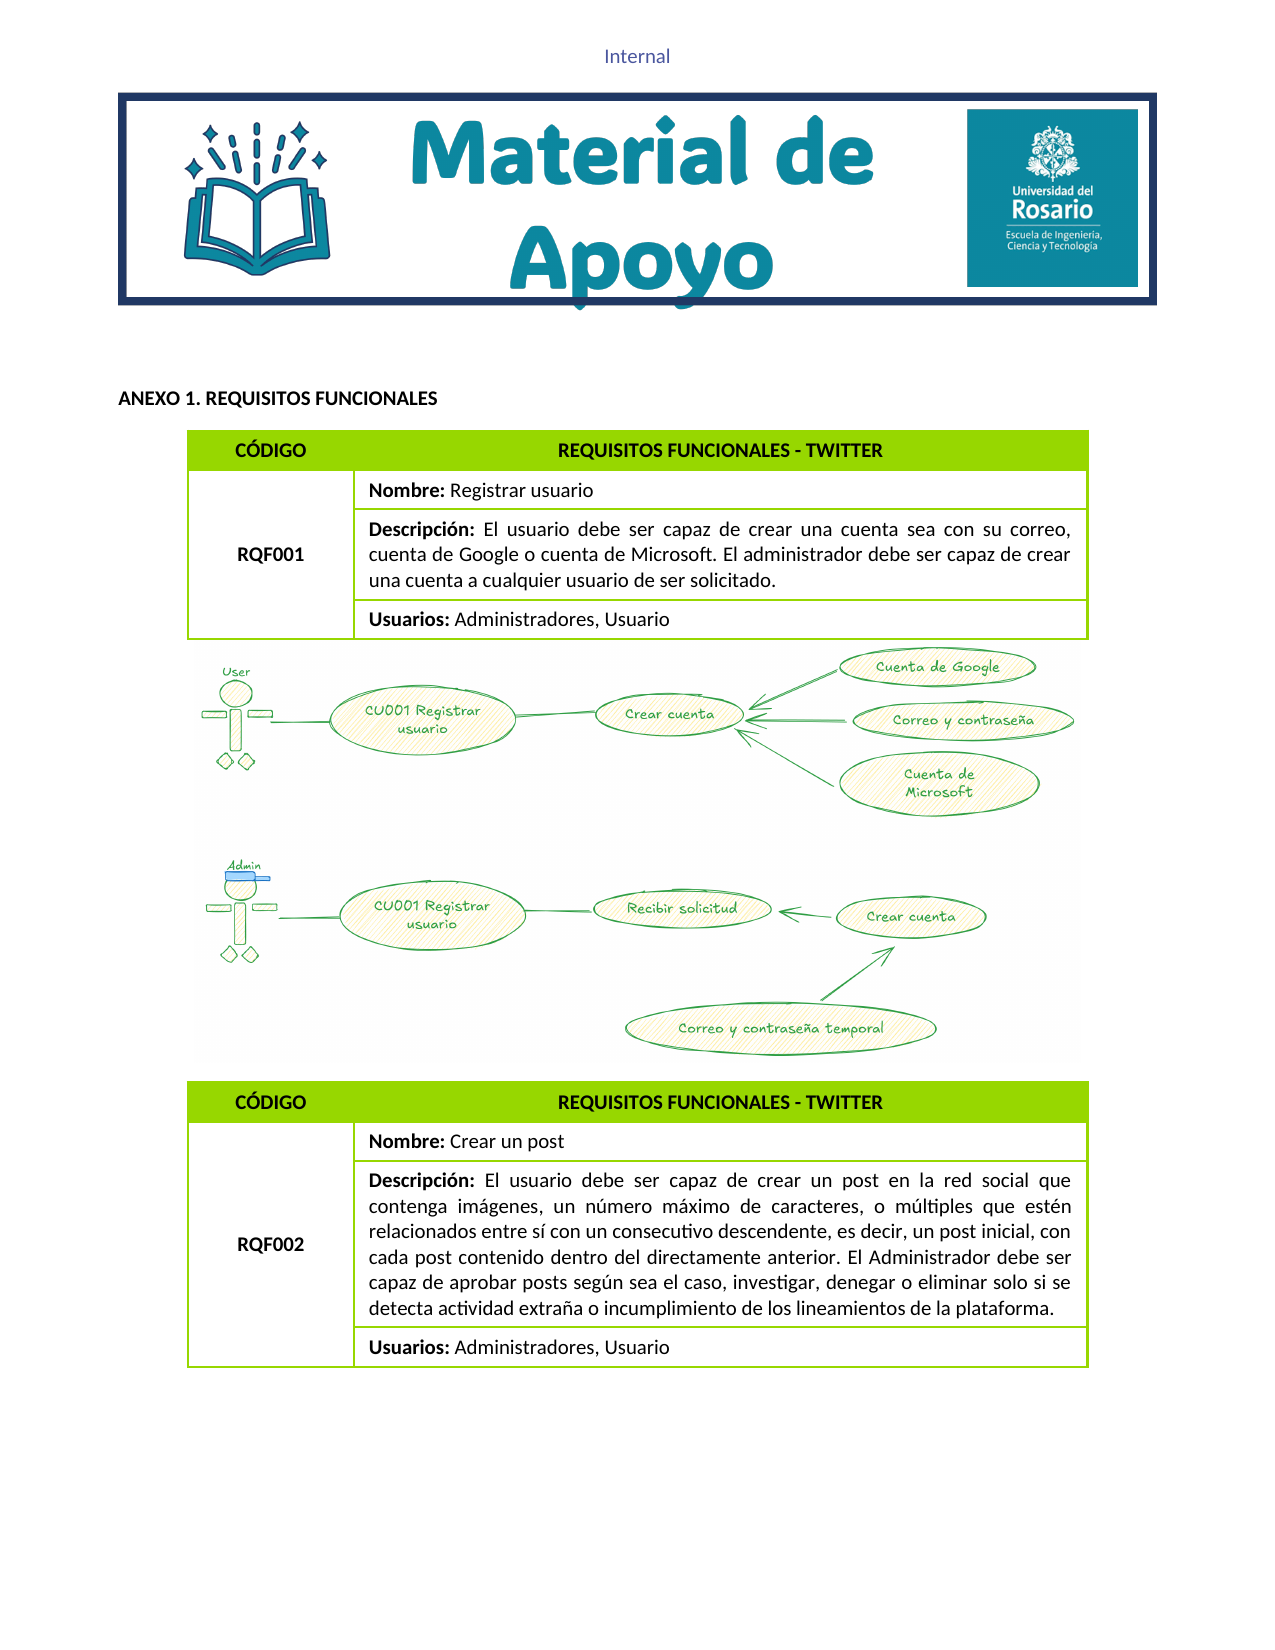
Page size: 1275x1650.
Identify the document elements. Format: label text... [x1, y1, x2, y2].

picture [118, 73, 1157, 362]
table_cell Descripción: El usuario debe ser capaz de crear un post en la red social que contenga imágenes, un número máximo de caracteres, o múltiples que estén relacionados entre sí con un consecutivo descendente, es decir, un post inicial, con cada post contenido dentro del directamente anterior. El Administrador debe ser capaz de aprobar posts según sea el caso, investigar, denegar o eliminar solo si se detecta actividad extraña o incumplimiento de los lineamientos de la plataforma. [355, 1162, 1086, 1326]
table_cell Nombre: Crear un post [355, 1123, 1086, 1160]
table_cell RQF001 [189, 471, 353, 638]
table_cell Usuarios: Administradores, Usuario [355, 601, 1086, 638]
table_cell RQF002 [189, 1123, 353, 1366]
table_header requisitos funcionales - TWITTER [355, 432, 1086, 469]
text ANEXO 1. REQUISITOS FUNCIONALES [118, 385, 1157, 411]
table_cell Usuarios: Administradores, Usuario [355, 1328, 1086, 1366]
table_header CÓDIGO [189, 432, 353, 469]
table_cell Descripción: El usuario debe ser capaz de crear una cuenta sea con su correo, cuenta de Google o cuenta de Microsoft. El administrador debe ser capaz de crear una cuenta a cualquier usuario de ser solicitado. [355, 510, 1086, 598]
table_cell Nombre: Registrar usuario [355, 471, 1086, 508]
table_header CÓDIGO [189, 1083, 353, 1120]
picture [193, 640, 1082, 1063]
table_header requisitos funcionales - TWITTER [355, 1083, 1086, 1120]
